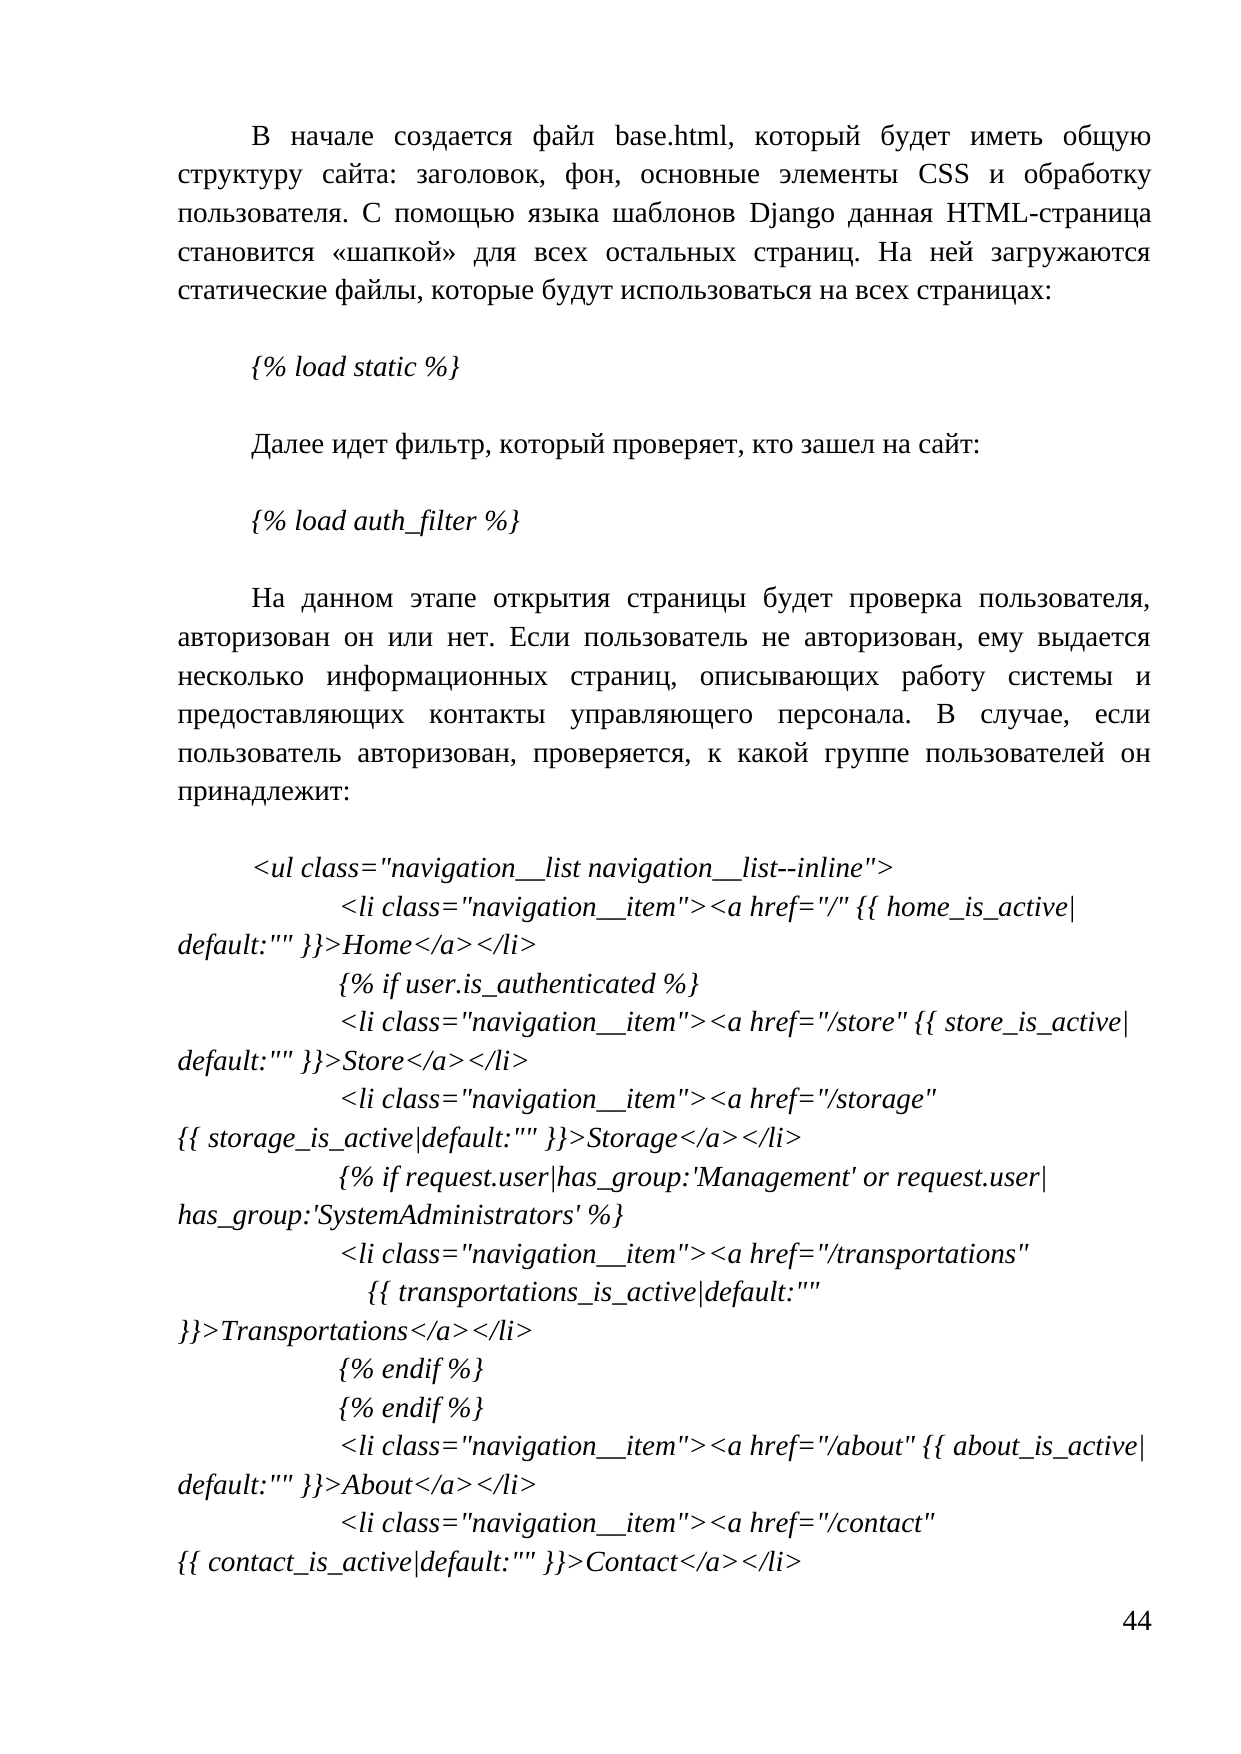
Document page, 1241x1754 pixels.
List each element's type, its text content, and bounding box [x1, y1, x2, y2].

text <li class="navigation__item"><a href="/about" {{ about_is_active|default:"" }}>About</a></li> [177, 1428, 1152, 1501]
text <li class="navigation__item"><a href="/storage" {{ storage_is_active|default:"" }}>Storage</a></li> [177, 1082, 1152, 1154]
text {% load auth_filter %} [177, 503, 1152, 537]
text {% endif %} [177, 1351, 1152, 1385]
text <li class="navigation__item"><a href="/transportations" [177, 1236, 1152, 1269]
text В начале создается файл base.html, который будет иметь общую структуру сайта: заголовок, фон, основные элементы CSS и обработку пользователя. С помощью языка шаблонов Django данная HTML-страница становится «шапкой» для всех остальных страниц. На ней загружаются статические файлы, которые будут использоваться на всех страницах: [177, 118, 1152, 306]
text {% if request.user|has_group:'Management' or request.user|has_group:'SystemAdministrators' %} [177, 1159, 1152, 1231]
text <ul class="navigation__list navigation__list--inline"> [177, 850, 1152, 884]
text <li class="navigation__item"><a href="/store" {{ store_is_active|default:"" }}>Store</a></li> [177, 1004, 1152, 1077]
text На данном этапе открытия страницы будет проверка пользователя, авторизован он или нет. Если пользователь не авторизован, ему выдается несколько информационных страниц, описывающих работу системы и предоставляющих контакты управляющего персонала. В случае, если пользователь авторизован, проверяется, к какой группе пользователей он принадлежит: [177, 581, 1152, 807]
text Далее идет фильтр, который проверяет, кто зашел на сайт: [177, 426, 1152, 460]
text {% endif %} [177, 1390, 1152, 1423]
text {% load static %} [177, 349, 1152, 383]
text {% if user.is_authenticated %} [177, 966, 1152, 999]
text <li class="navigation__item"><a href="/" {{ home_is_active|default:"" }}>Home</a></li> [177, 889, 1152, 961]
text {{ transportations_is_active|default:"" }}>Transportations</a></li> [177, 1274, 1152, 1346]
text <li class="navigation__item"><a href="/contact" {{ contact_is_active|default:"" }}>Contact</a></li> [177, 1506, 1152, 1578]
